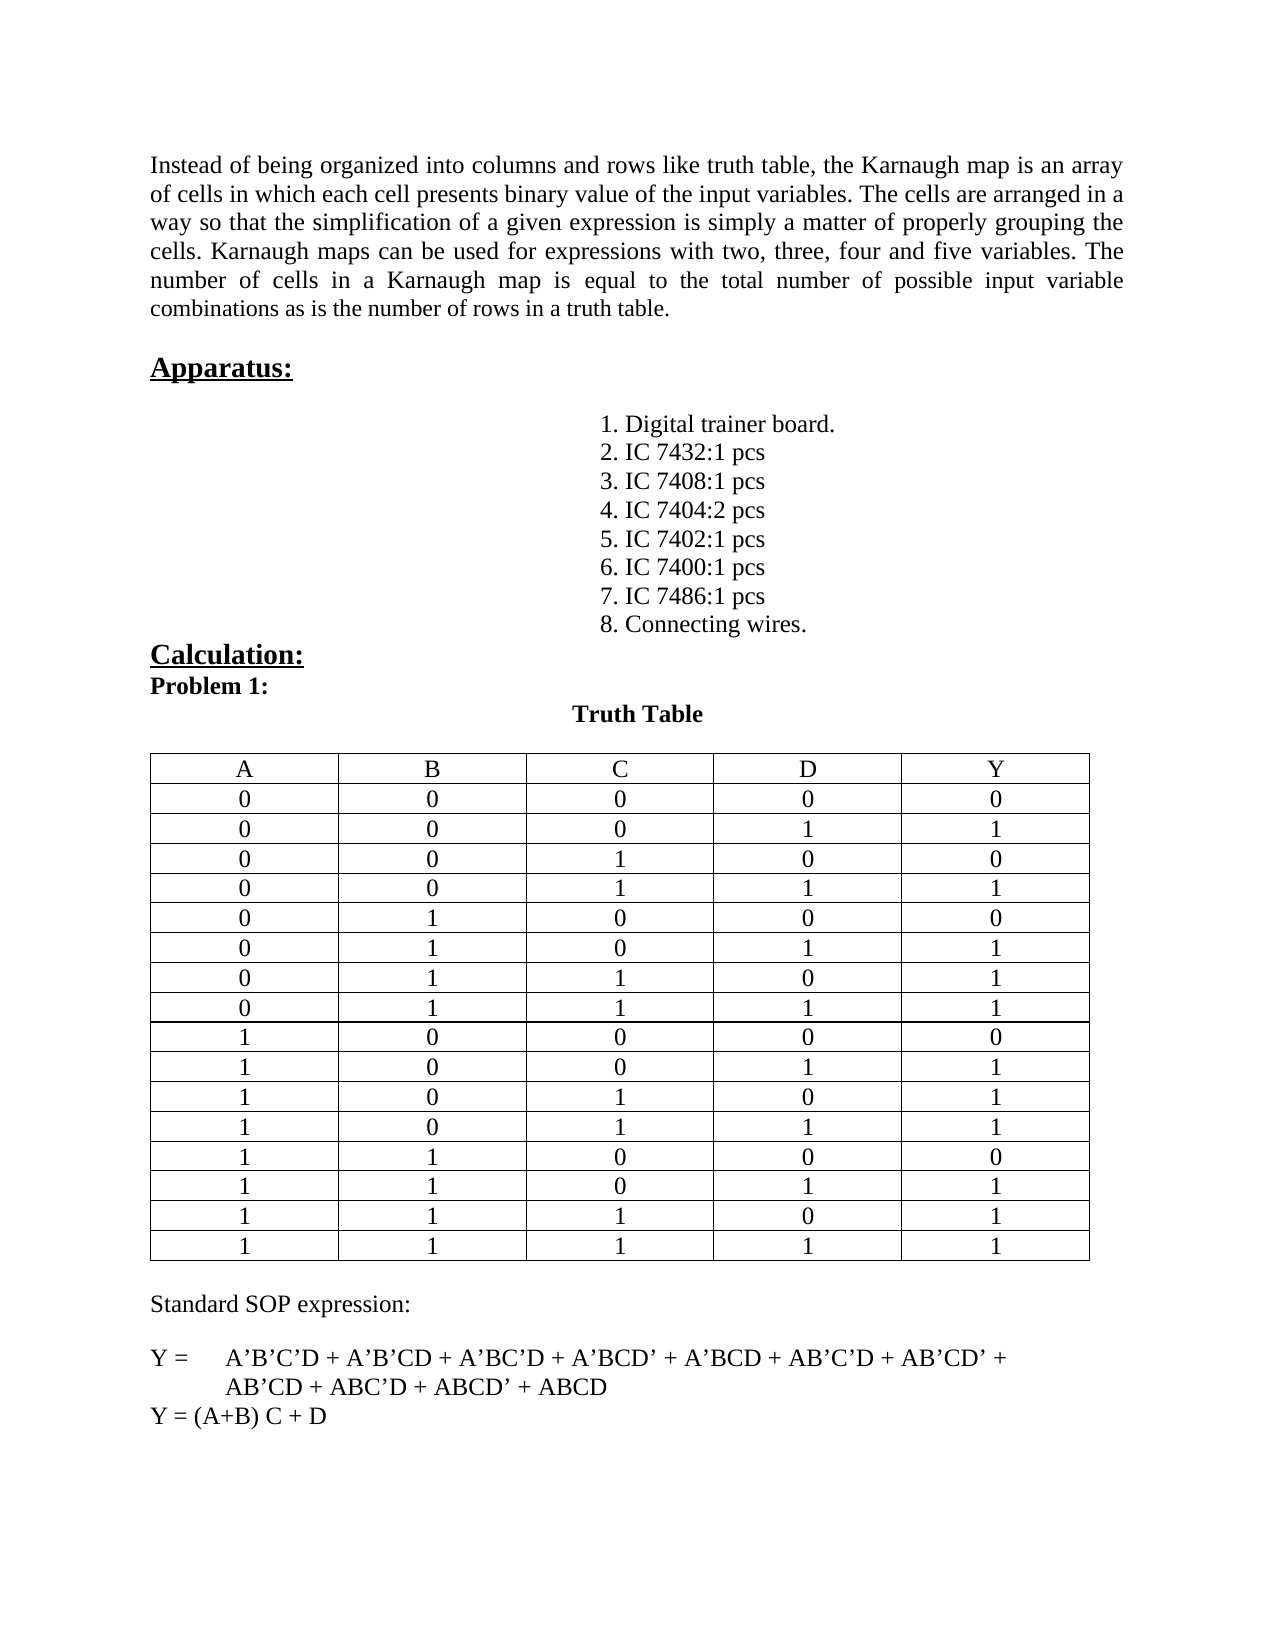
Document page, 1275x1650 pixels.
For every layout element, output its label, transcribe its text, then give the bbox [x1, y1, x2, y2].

table_cell 1 [527, 963, 713, 992]
table_cell 1 [714, 1112, 901, 1141]
table_cell 1 [151, 1171, 338, 1200]
table_cell 1 [151, 1112, 338, 1141]
text Apparatus: [150, 350, 1125, 384]
table_header C [527, 754, 713, 783]
table_cell 0 [714, 1142, 901, 1170]
table_cell 0 [339, 1023, 526, 1051]
table_cell 1 [339, 933, 526, 962]
table_cell 0 [151, 963, 338, 992]
table_cell 0 [151, 933, 338, 962]
table_cell 1 [902, 993, 1089, 1021]
table_cell 0 [714, 844, 901, 872]
table_cell 1 [714, 993, 901, 1021]
table_header B [339, 754, 526, 783]
table_cell 1 [151, 1052, 338, 1081]
table_cell 1 [902, 963, 1089, 992]
table_cell 1 [527, 1201, 713, 1230]
table_cell 0 [151, 814, 338, 843]
table_header D [714, 754, 901, 783]
table_cell 0 [527, 814, 713, 843]
table_cell 1 [902, 1201, 1089, 1230]
table_cell 0 [339, 814, 526, 843]
text Truth Table [150, 699, 1125, 728]
table_cell 0 [902, 784, 1089, 813]
table_cell 1 [339, 1201, 526, 1230]
table_cell 1 [151, 1231, 338, 1260]
table_cell 0 [527, 903, 713, 932]
table_cell 1 [151, 1201, 338, 1230]
table_cell 1 [714, 933, 901, 962]
table_cell 1 [902, 933, 1089, 962]
table_cell 1 [714, 814, 901, 843]
table_cell 1 [527, 993, 713, 1021]
table_cell 1 [527, 1082, 713, 1111]
table_cell 1 [902, 1052, 1089, 1081]
table_cell 1 [902, 1112, 1089, 1141]
text Y = A’B’C’D + A’B’CD + A’BC’D + A’BCD’ + A’BCD + AB’C’D + AB’CD’ + [150, 1343, 1125, 1372]
table_cell 0 [151, 874, 338, 902]
table_cell 0 [339, 1112, 526, 1141]
table_cell 1 [902, 1231, 1089, 1260]
table_cell 1 [339, 1171, 526, 1200]
table_cell 0 [527, 1142, 713, 1170]
table_cell 0 [902, 903, 1089, 932]
table_cell 0 [151, 844, 338, 872]
table_cell 0 [339, 784, 526, 813]
table_cell 0 [527, 933, 713, 962]
table_cell 0 [714, 1201, 901, 1230]
table_cell 1 [339, 1142, 526, 1170]
table_cell 1 [151, 1082, 338, 1111]
table_cell 0 [151, 993, 338, 1021]
table_cell 1 [902, 814, 1089, 843]
table_cell 0 [714, 784, 901, 813]
table_cell 0 [339, 874, 526, 902]
table_cell 0 [714, 963, 901, 992]
table_cell 0 [714, 1023, 901, 1051]
table_cell 1 [714, 874, 901, 902]
table_cell 1 [527, 1112, 713, 1141]
text 3. IC 7408:1 pcs [525, 466, 1125, 495]
table_cell 1 [339, 963, 526, 992]
table_cell 1 [902, 874, 1089, 902]
table_cell 0 [902, 1023, 1089, 1051]
table_cell 0 [714, 1082, 901, 1111]
text 4. IC 7404:2 pcs [525, 495, 1125, 524]
text AB’CD + ABC’D + ABCD’ + ABCD [150, 1372, 1125, 1401]
table_cell 0 [527, 1023, 713, 1051]
text 7. IC 7486:1 pcs [600, 581, 1125, 610]
table_cell 1 [714, 1171, 901, 1200]
table_cell 0 [339, 844, 526, 872]
table_cell 0 [714, 903, 901, 932]
table_cell 0 [527, 784, 713, 813]
table_header A [151, 754, 338, 783]
table_cell 1 [527, 844, 713, 872]
table_cell 1 [714, 1231, 901, 1260]
table_cell 1 [527, 1231, 713, 1260]
text 1. Digital trainer board. [600, 409, 1125, 437]
table_cell 1 [339, 993, 526, 1021]
text Calculation: [150, 638, 1125, 671]
table_cell 0 [902, 844, 1089, 872]
text 8. Connecting wires. [600, 610, 1125, 638]
table_cell 1 [527, 874, 713, 902]
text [150, 150, 1125, 321]
text Problem 1: [150, 671, 1125, 699]
table_cell 1 [902, 1171, 1089, 1200]
table_cell 0 [527, 1052, 713, 1081]
text Standard SOP expression: [150, 1289, 1125, 1318]
table_cell 1 [339, 1231, 526, 1260]
table_cell 1 [714, 1052, 901, 1081]
table_cell 0 [527, 1171, 713, 1200]
table_cell 0 [151, 903, 338, 932]
table_header Y [902, 754, 1089, 783]
table_cell 1 [151, 1142, 338, 1170]
text 5. IC 7402:1 pcs [525, 524, 1125, 552]
table_cell 0 [902, 1142, 1089, 1170]
table_cell 1 [339, 903, 526, 932]
text 2. IC 7432:1 pcs [525, 437, 1125, 466]
table_cell 1 [151, 1023, 338, 1051]
table_cell 0 [151, 784, 338, 813]
table_cell 1 [902, 1082, 1089, 1111]
table_cell 0 [339, 1082, 526, 1111]
table_cell 0 [339, 1052, 526, 1081]
text Y = (A+B) C + D [150, 1401, 1125, 1429]
text 6. IC 7400:1 pcs [525, 552, 1125, 581]
